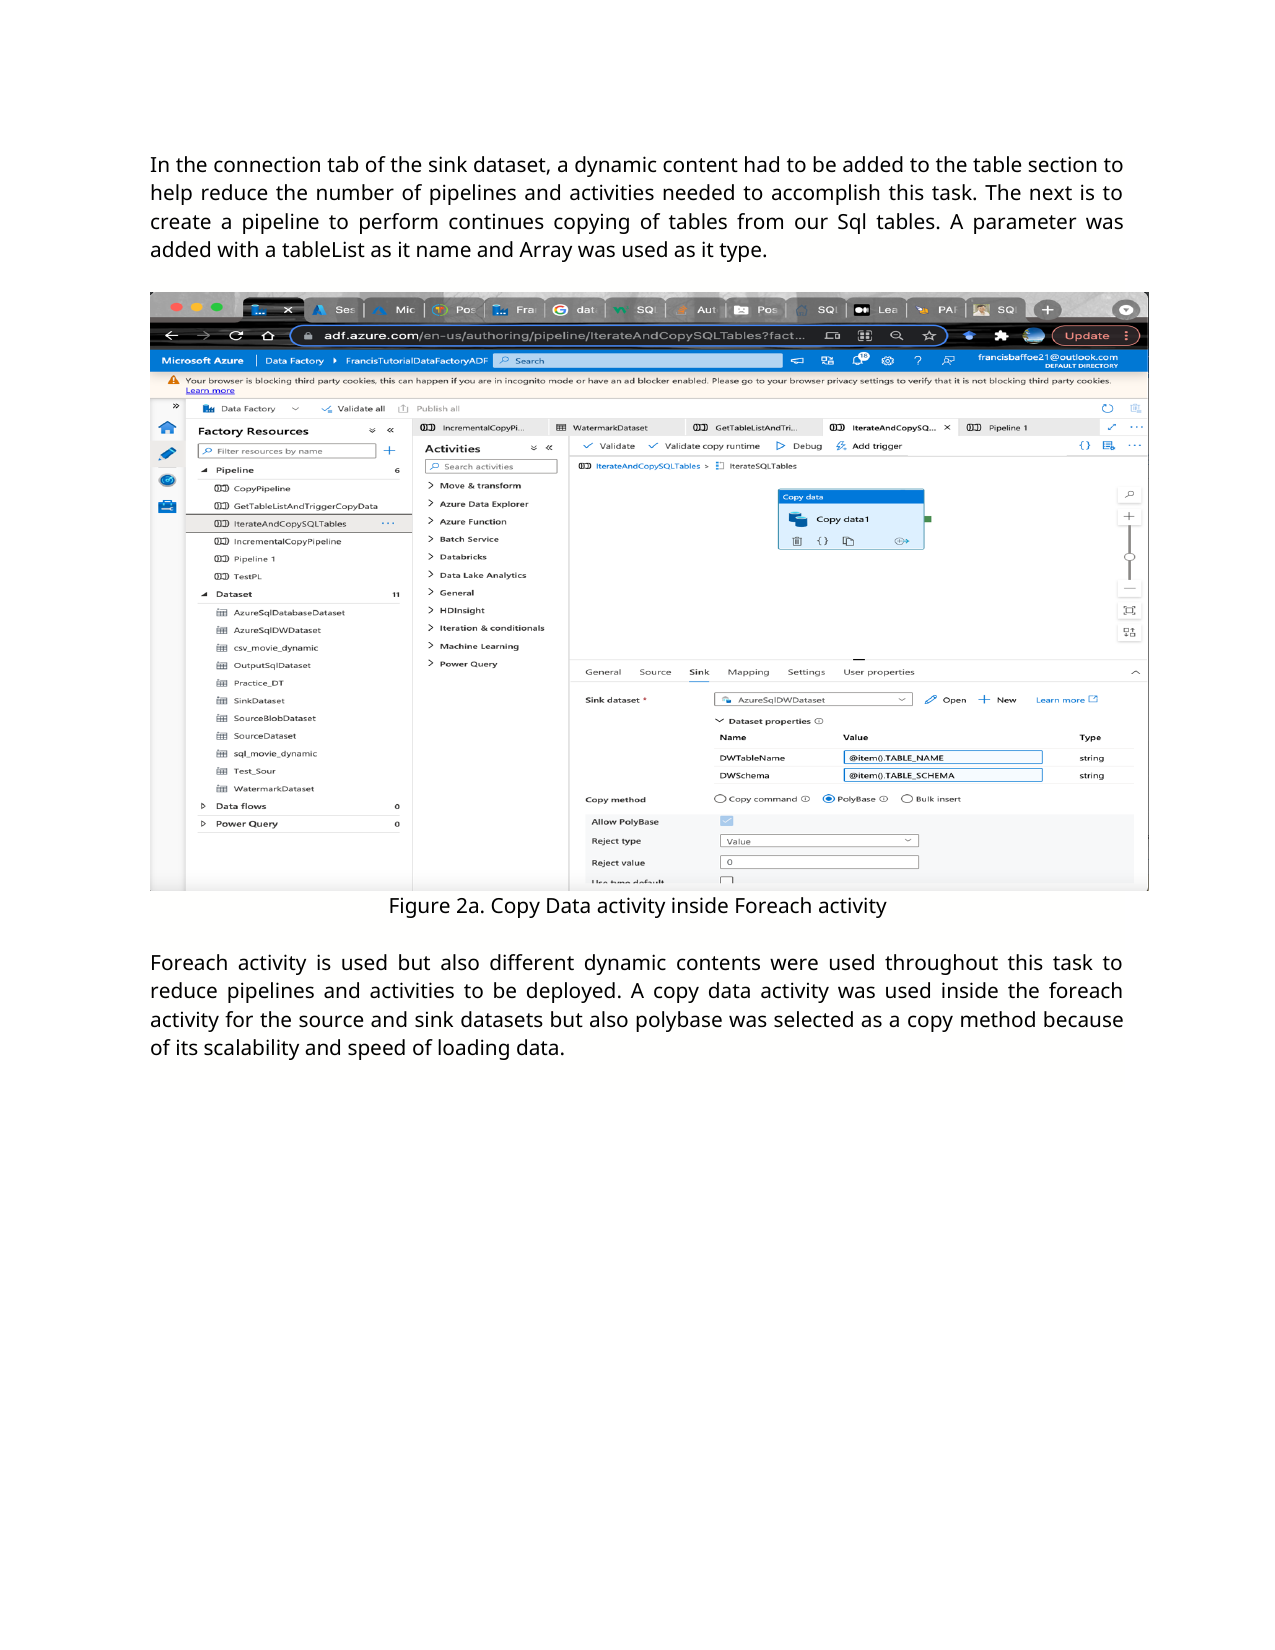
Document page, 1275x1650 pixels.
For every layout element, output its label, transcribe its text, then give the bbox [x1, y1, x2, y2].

text In the connection tab of the sink dataset, a dynamic content had to be added to the table section to help reduce the number of pipelines and activities needed to accomplish this task. The next is to create a pipeline to perform continues copying of tables from our Sql tables. A parameter was added with a tableList as it name and Array was used as it type. [150, 150, 1125, 264]
text Foreach activity is used but also different dynamic contents were used throughout this task to reduce pipelines and activities to be deployed. A copy data activity was used inside the foreach activity for the source and sink datasets but also polybase was selected as a copy method because of its scalability and speed of loading data. [150, 948, 1125, 1062]
text Figure 2a. Copy Data activity inside Foreach activity [150, 891, 1125, 919]
picture [150, 292, 1149, 891]
